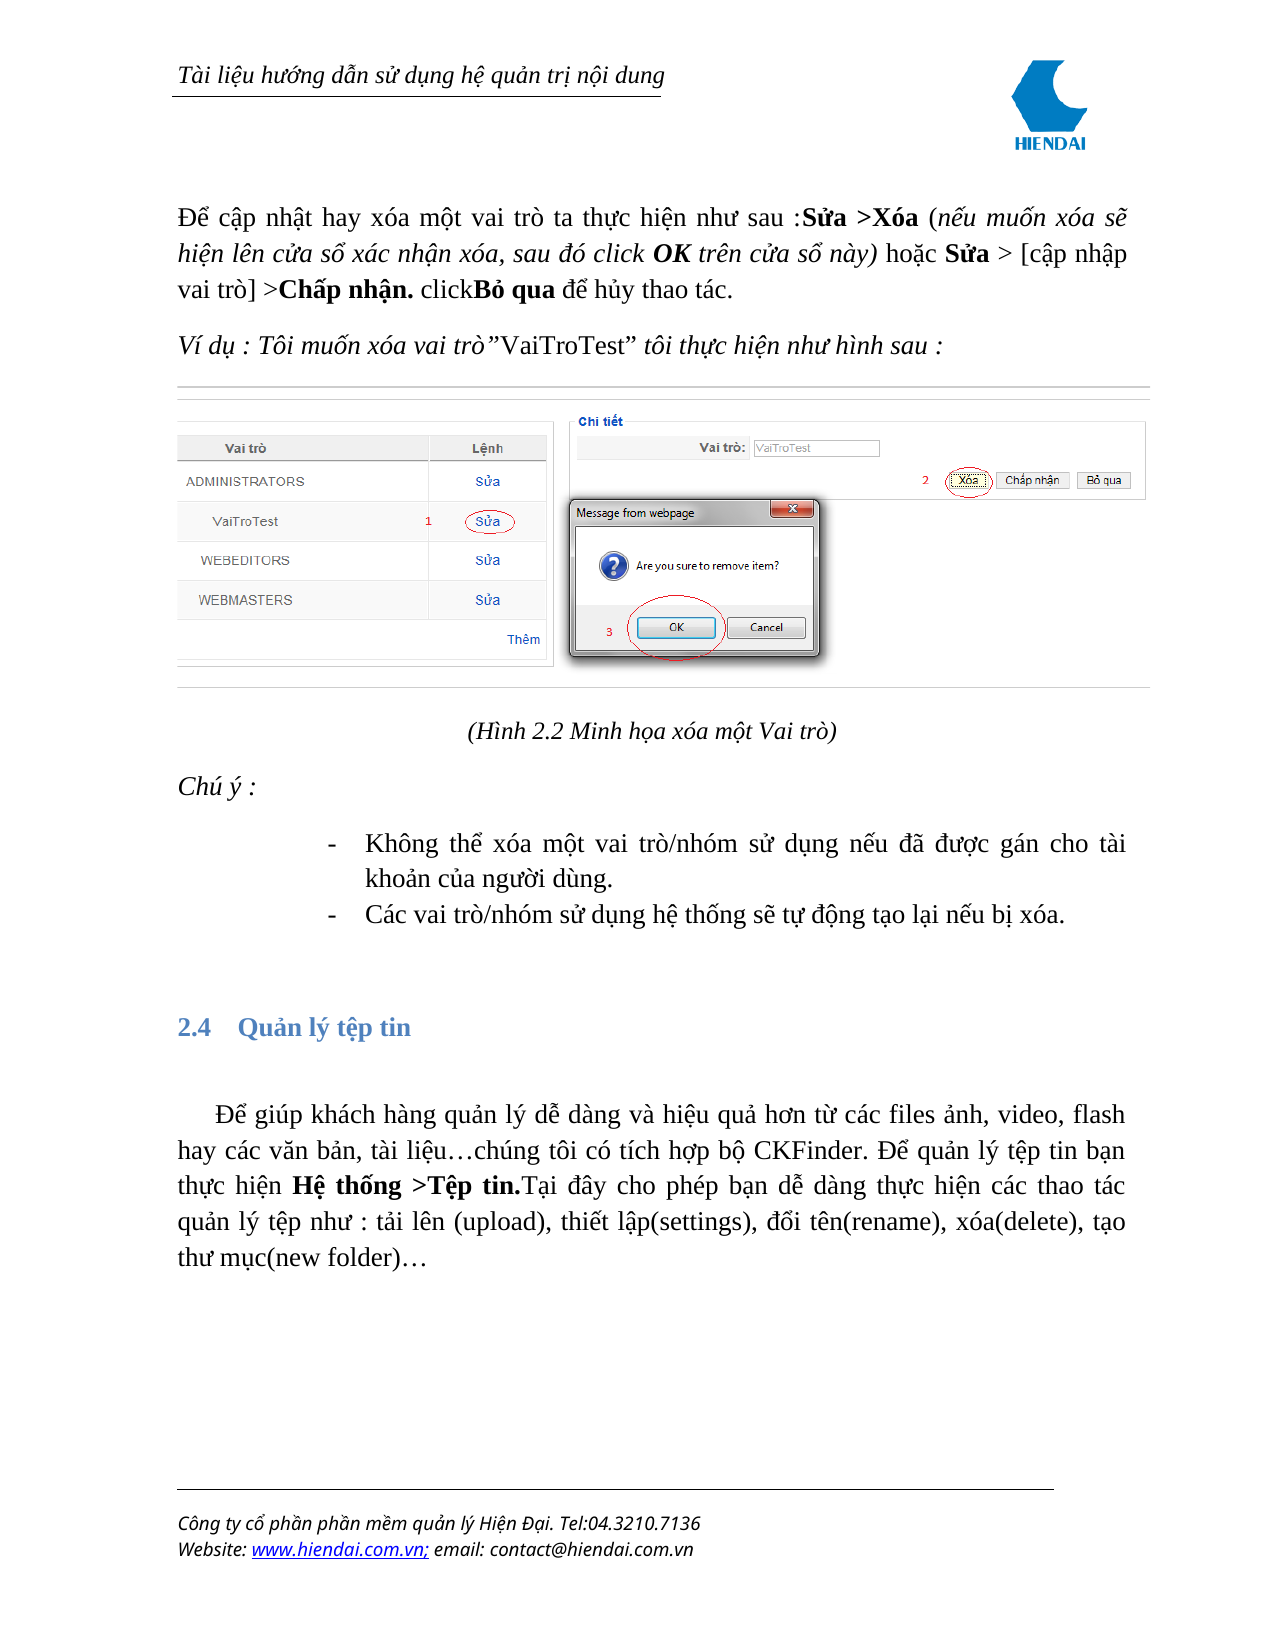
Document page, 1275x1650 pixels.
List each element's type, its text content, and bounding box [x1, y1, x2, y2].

text Ví dụ : Tôi muốn xóa vai trò”VaiTroTest” tôi thực hiện như hình sau : [177, 329, 1127, 361]
text Để cập nhật hay xóa một vai trò ta thực hiện như sau :Sửa >Xóa (nếu muốn xóa sẽ hiện lên cửa sổ xác nhận xóa, sau đó click OK trên cửa sổ này) hoặc Sửa > [cập nhập vai trò] >Chấp nhận. clickBỏ qua để hủy thao tác. [177, 201, 1127, 304]
subtitle Quản lý tệp tin [177, 1011, 1127, 1042]
picture [177, 386, 1151, 692]
picture [1010, 60, 1088, 150]
text Chú ý : [177, 770, 1127, 801]
text Để giúp khách hàng quản lý dễ dàng và hiệu quả hơn từ các files ảnh, video, flash hay các văn bản, tài liệu…chúng tôi có tích hợp bộ CKFinder. Để quản lý tệp tin bạn thực hiện Hệ thống >Tệp tin.Tại đây cho phép bạn dễ dàng thực hiện các thao tác quản lý tệp như : tải lên (upload), thiết lập(settings), đổi tên(rename), xóa(delete), tạo thư mục(new folder)… [177, 1098, 1127, 1272]
list Các vai trò/nhóm sử dụng hệ thống sẽ tự động tạo lại nếu bị xóa. [327, 898, 1127, 929]
list Không thể xóa một vai trò/nhóm sử dụng nếu đã được gán cho tài khoản của người dùng. [327, 827, 1127, 893]
text (Hình 2.2 Minh họa xóa một Vai trò) [177, 716, 1127, 745]
